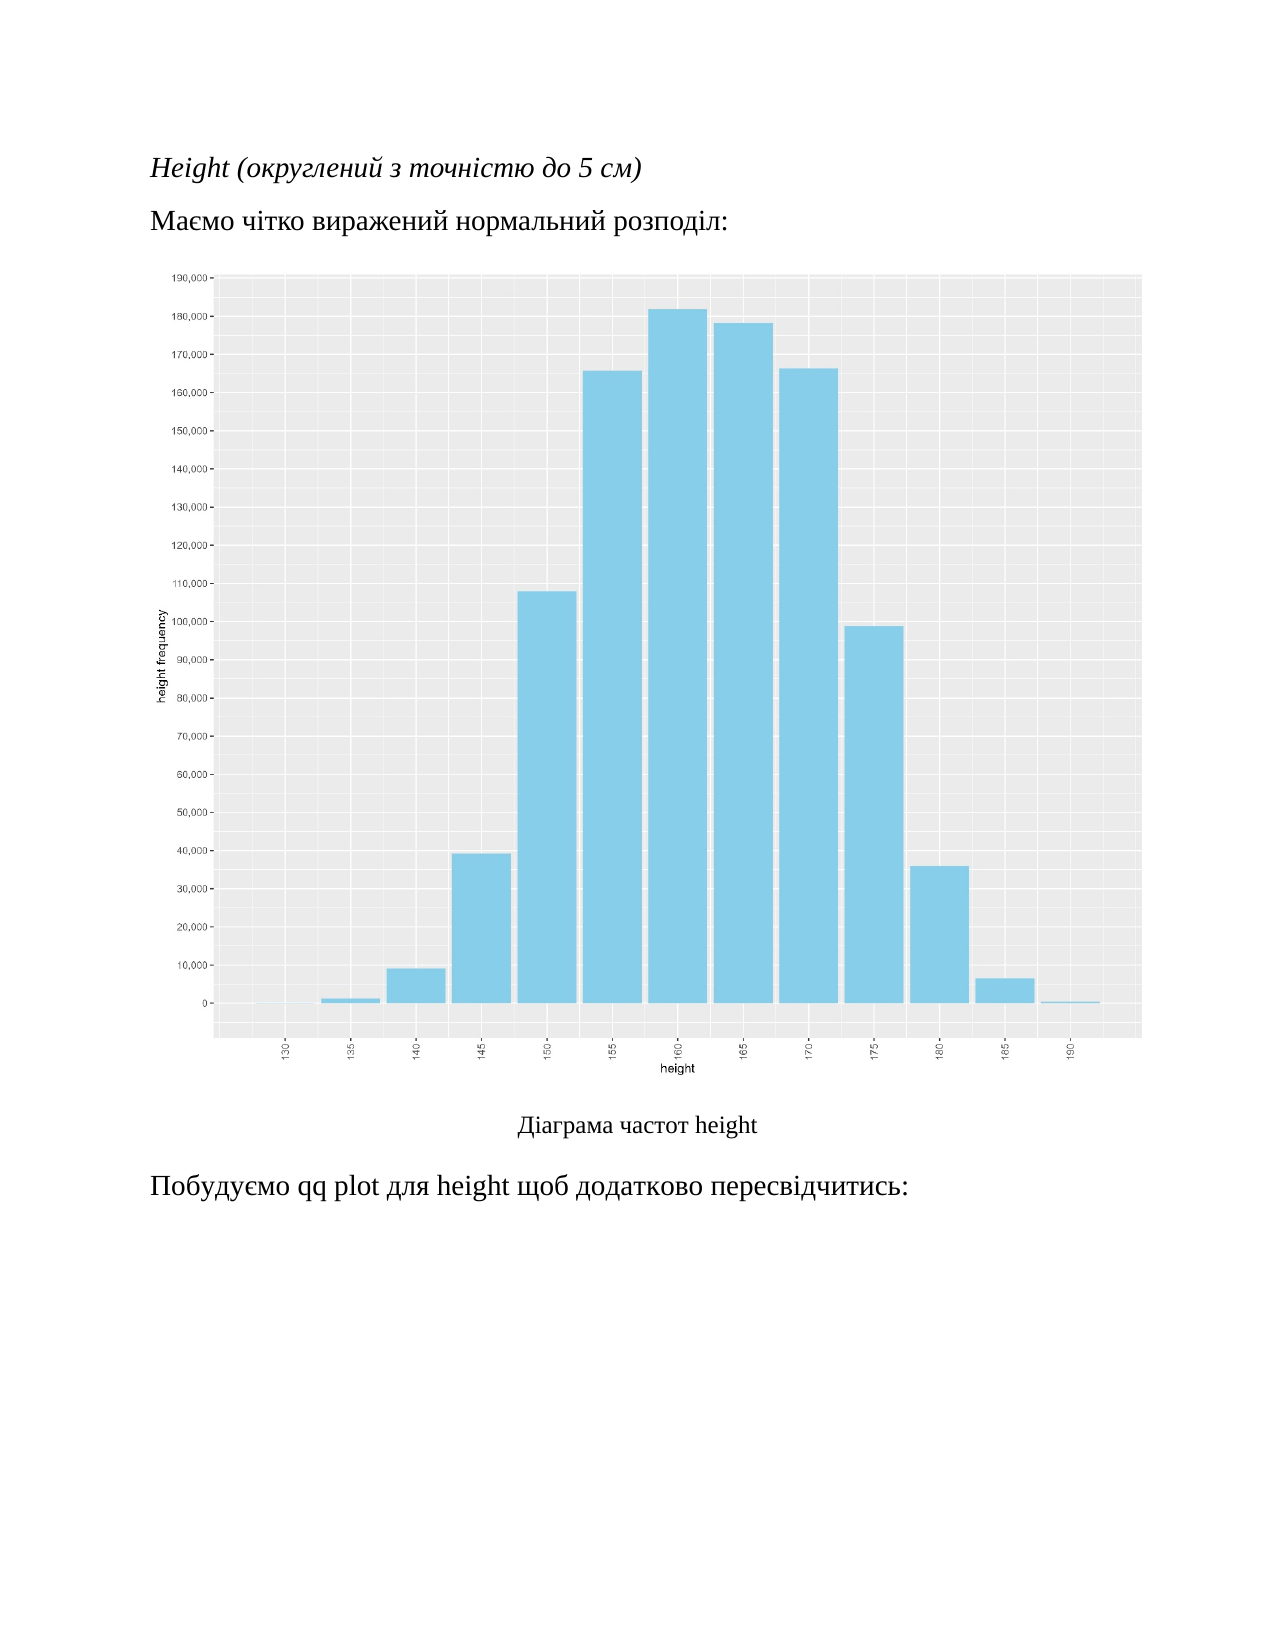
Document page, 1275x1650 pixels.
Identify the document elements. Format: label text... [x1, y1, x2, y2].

text Height (округлений з точністю до 5 см) [150, 150, 1125, 183]
picture [150, 268, 1148, 1081]
text Діаграма частот height [150, 1110, 1125, 1138]
text Маємо чітко виражений нормальний розподіл: [150, 203, 1125, 236]
text Побудуємо qq plot для height щоб додатково пересвідчитись: [150, 1168, 1125, 1201]
